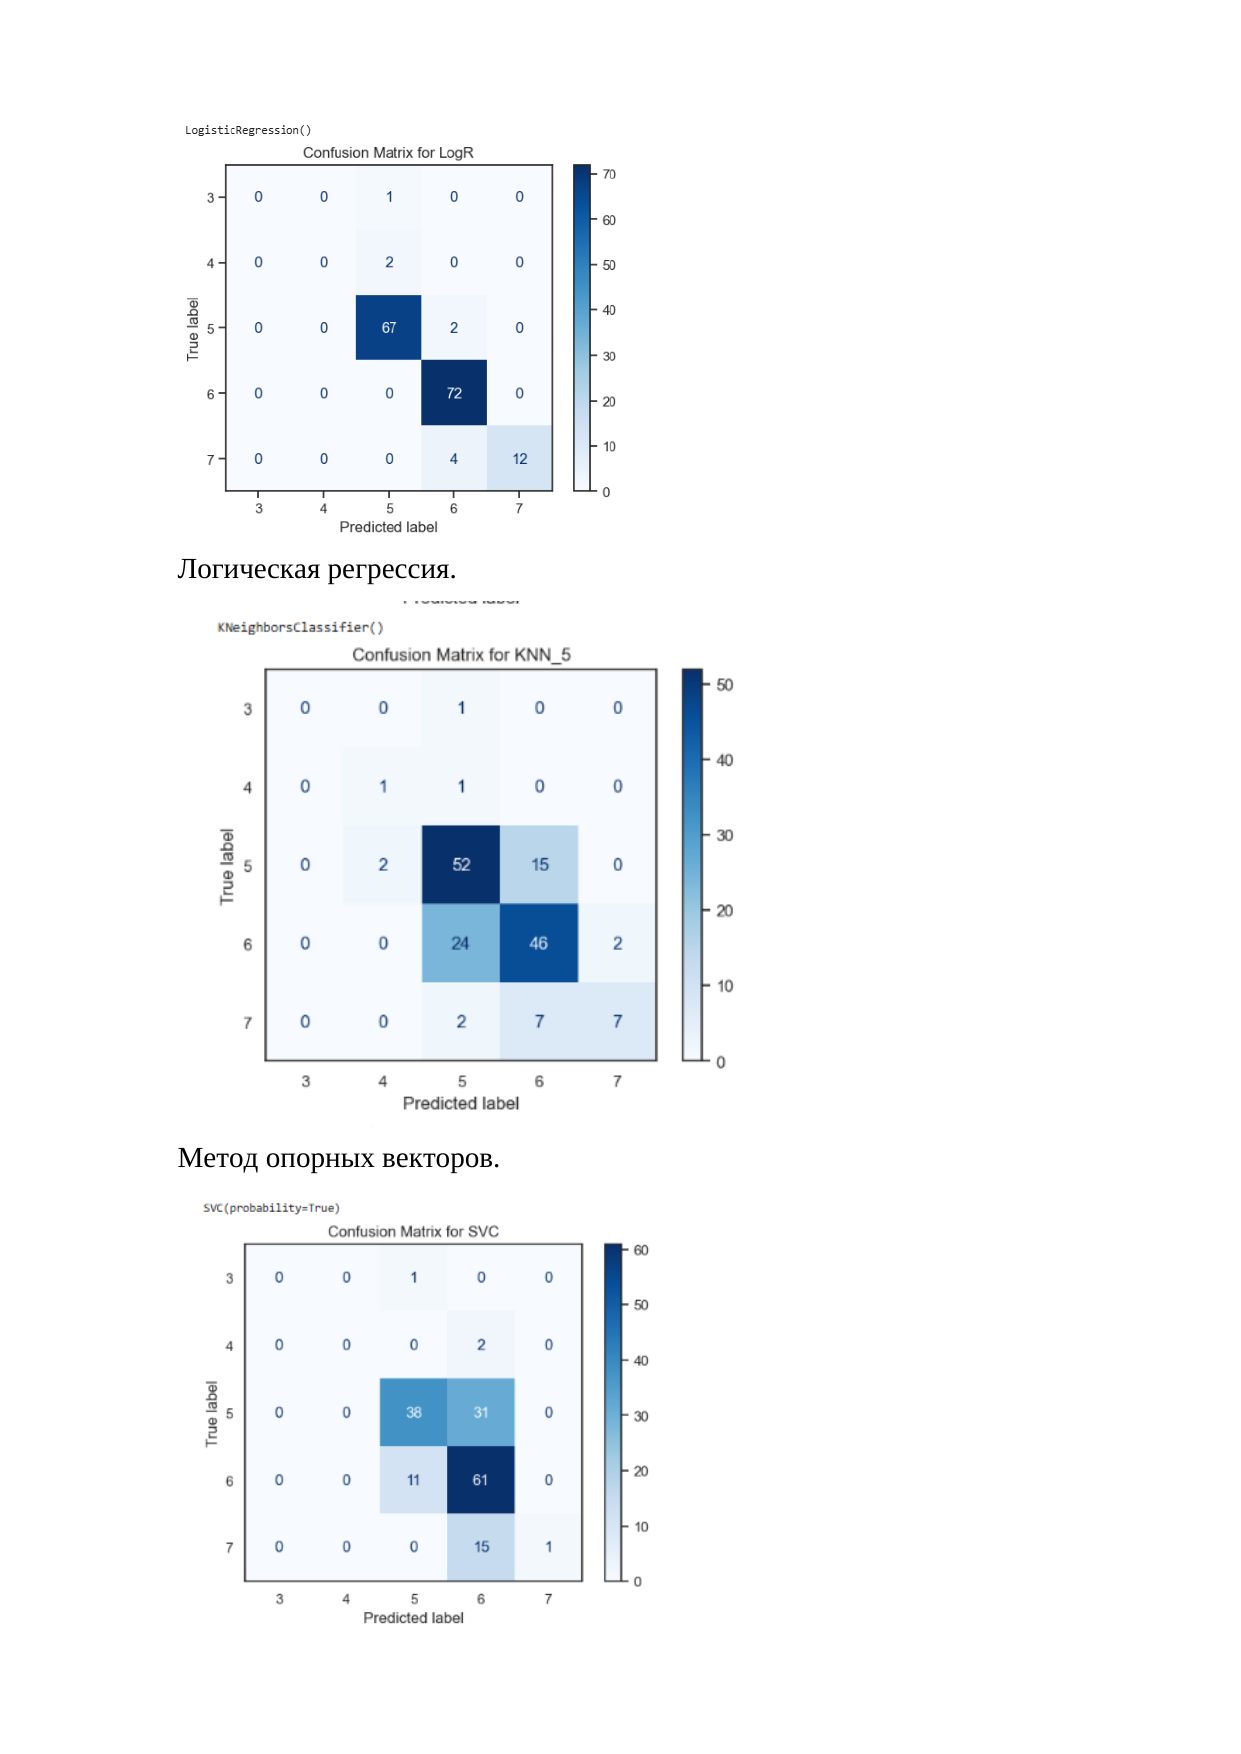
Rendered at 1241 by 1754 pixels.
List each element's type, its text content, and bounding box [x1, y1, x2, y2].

picture [177, 118, 1152, 539]
text Логическая регрессия. [177, 551, 1152, 585]
picture [177, 601, 1152, 1128]
picture [177, 1191, 1152, 1633]
text Метод опорных векторов. [177, 1141, 1152, 1174]
